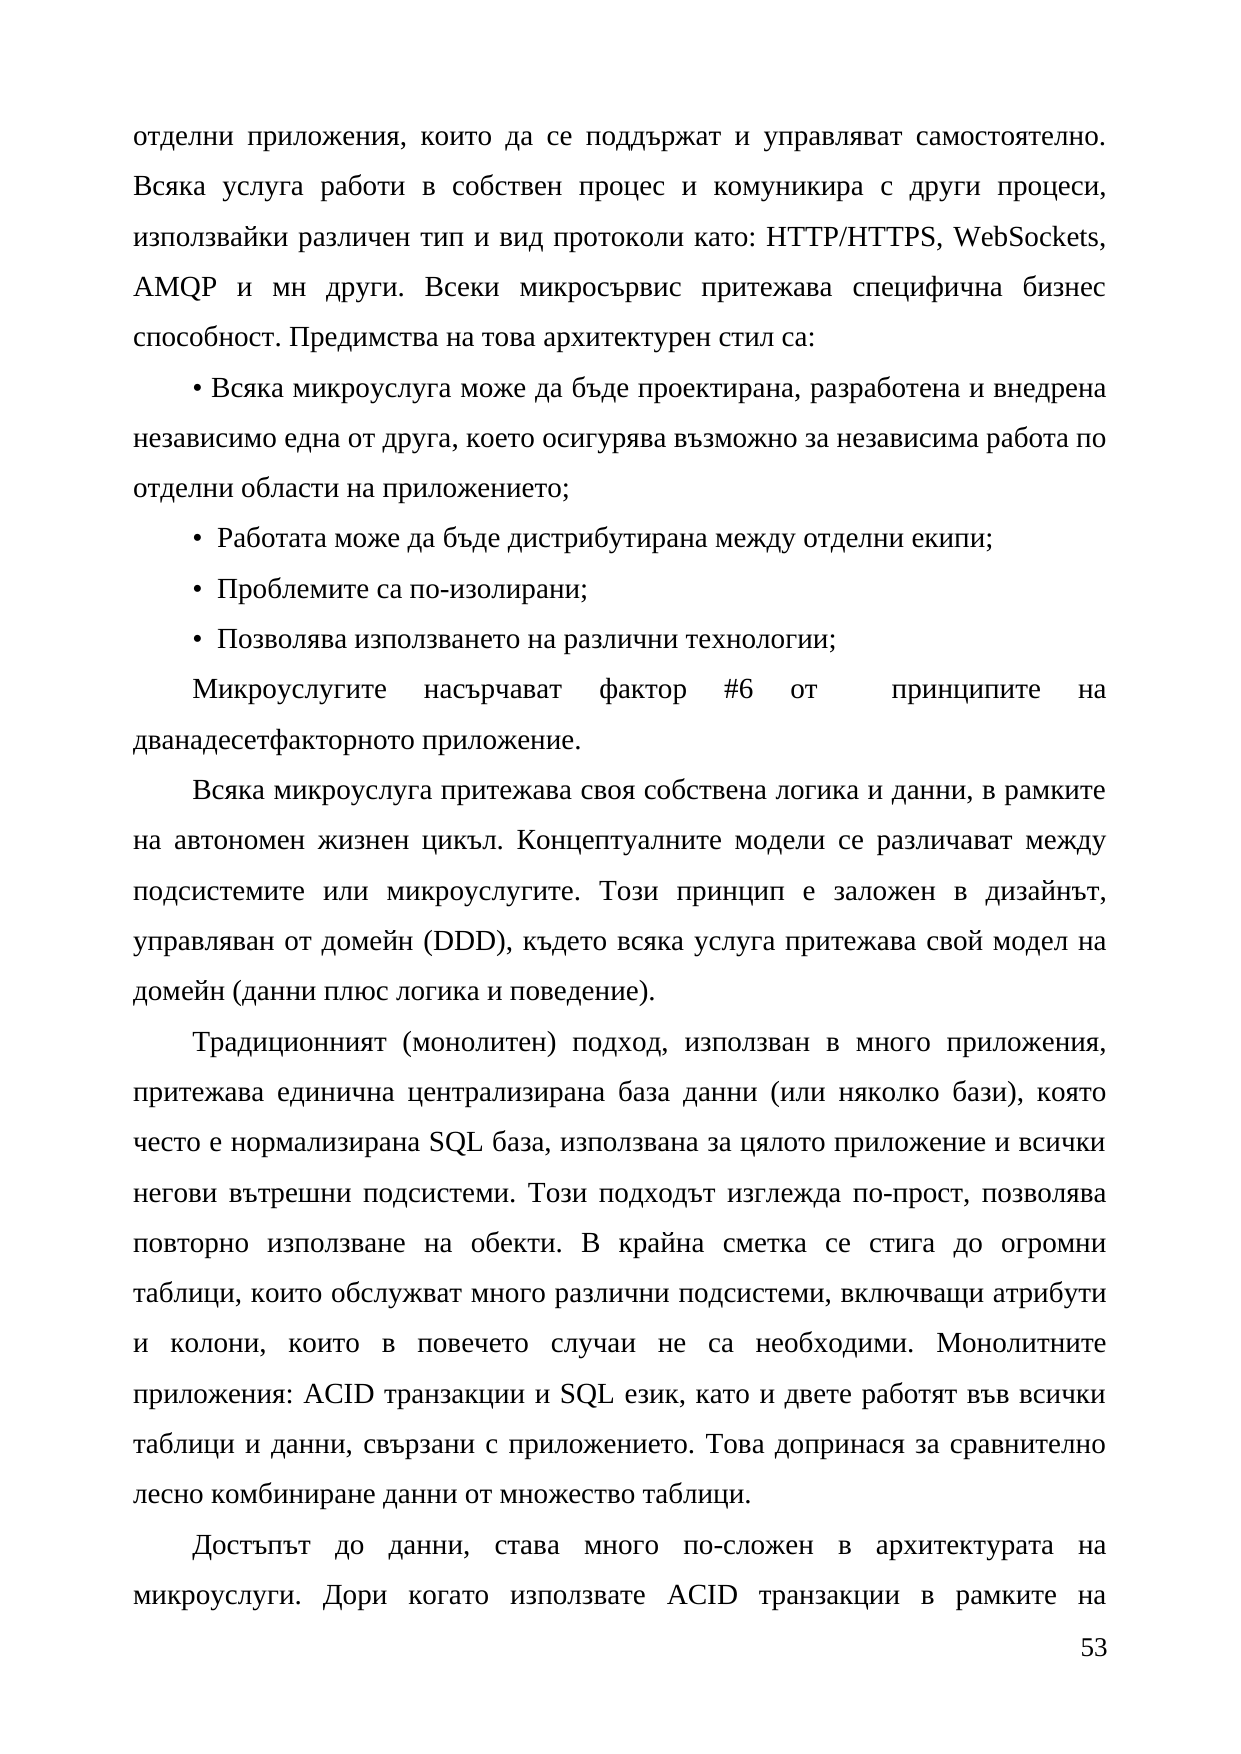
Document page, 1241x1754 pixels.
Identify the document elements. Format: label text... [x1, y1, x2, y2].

text Всяка микроуслуга притежава своя собствена логика и данни, в рамките на автономен жизнен цикъл. Концептуалните модели се различават между подсистемите или микроуслугите. Този принцип е заложен в дизайнът, управляван от домейн (DDD), където всяка услуга притежава свой модел на домейн (данни плюс логика и поведение). [133, 772, 1107, 1007]
text Традиционният (монолитен) подход, използван в много приложения, притежава единична централизирана база данни (или няколко бази), която често е нормализирана SQL база, използвана за цялото приложение и всички негови вътрешни подсистеми. Този подходът изглежда по-прост, позволява повторно използване на обекти. В крайна сметка се стига до огромни таблици, които обслужват много различни подсистеми, включващи атрибути и колони, които в повечето случаи не са необходими. Монолитните приложения: ACID транзакции и SQL език, като и двете работят във всички таблици и данни, свързани с приложението. Това допринася за сравнително лесно комбиниране данни от множество таблици. [133, 1024, 1107, 1510]
text • Позволява използването на различни технологии; [133, 621, 1107, 655]
text • Работата може да бъде дистрибутирана между отделни екипи; [133, 521, 1107, 554]
text • Проблемите са по-изолирани; [133, 571, 1107, 604]
text • Всяка микроуслуга може да бъде проектирана, разработена и внедрена независимо една от друга, което осигурява възможно за независима работа по отделни области на приложението; [133, 370, 1107, 504]
text Микроуслугите насърчават фактор #6 от принципите на дванадесетфакторното приложение. [133, 672, 1107, 755]
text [133, 1527, 1107, 1611]
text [133, 118, 1107, 353]
